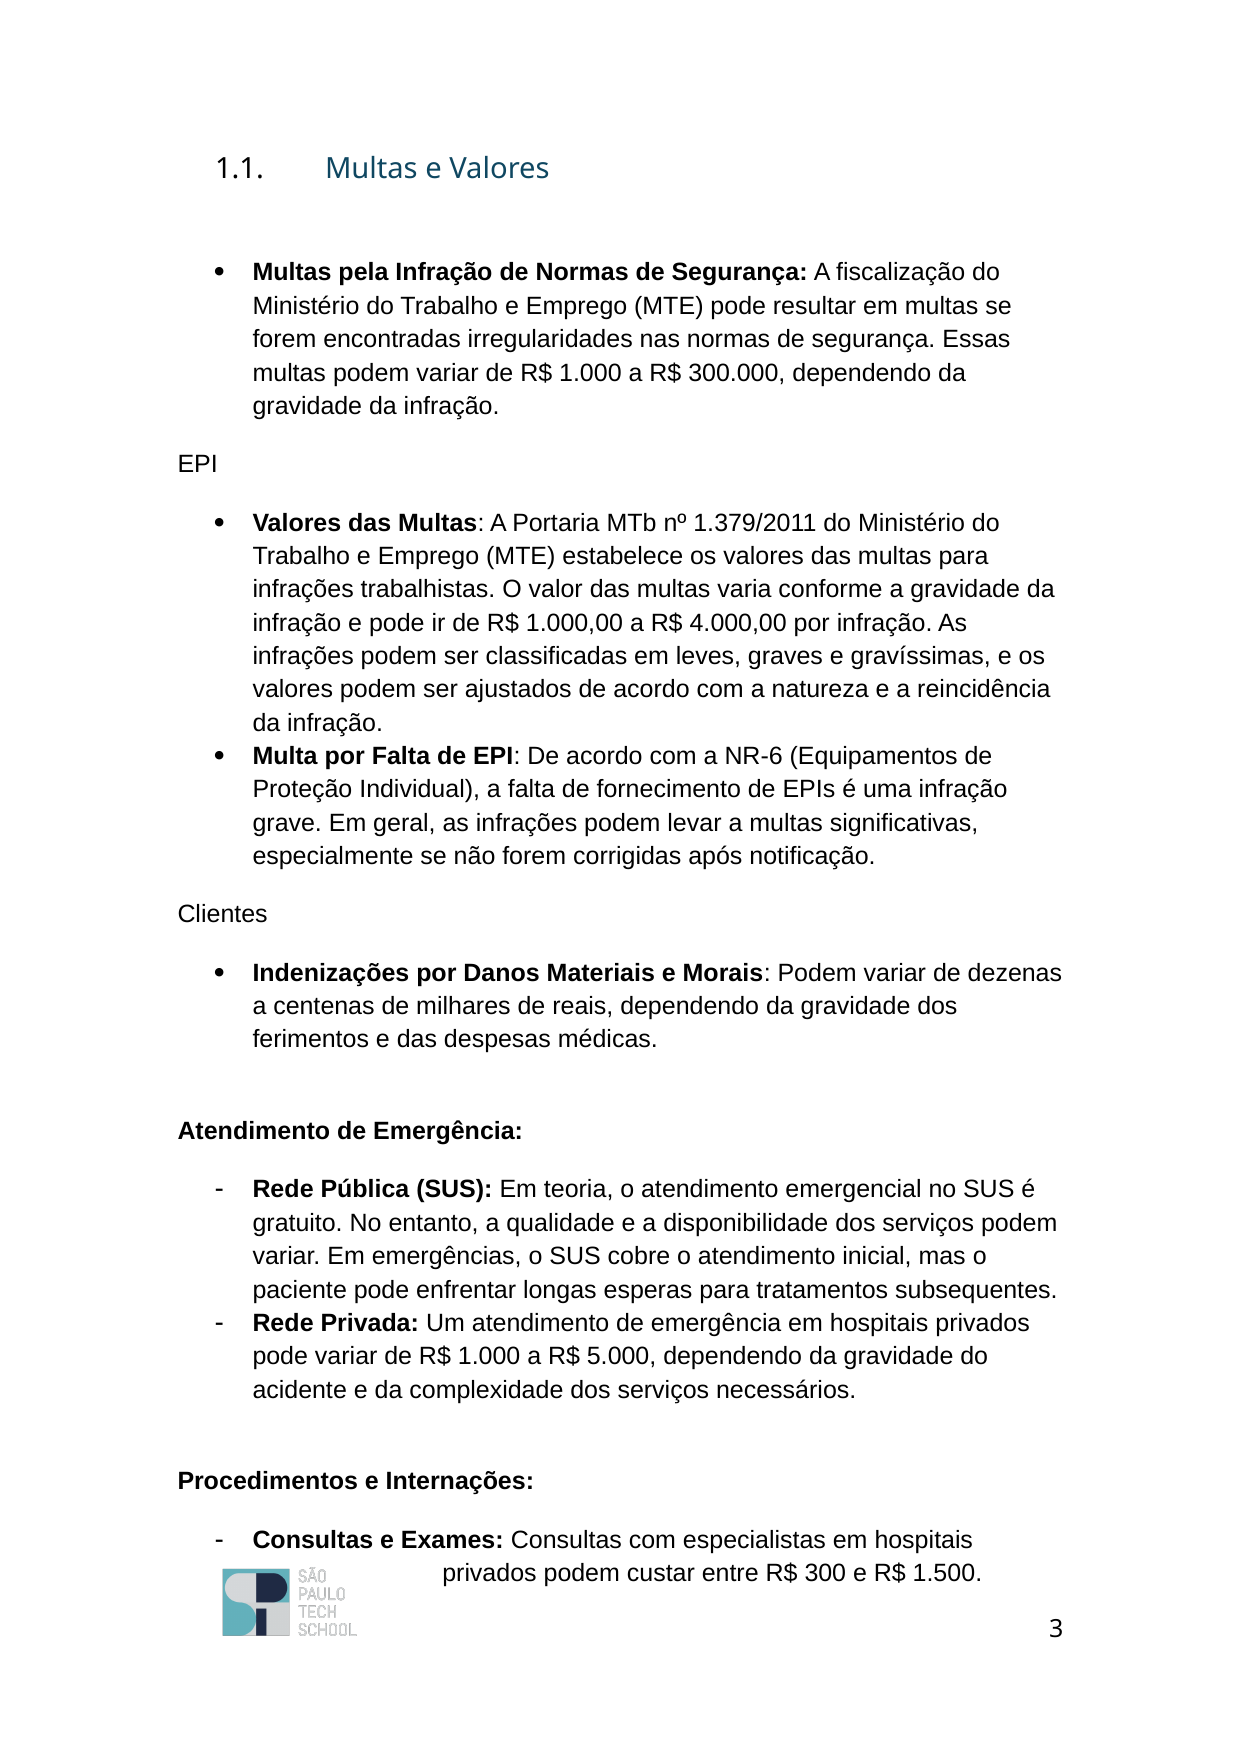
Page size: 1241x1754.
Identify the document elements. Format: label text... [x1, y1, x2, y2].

subtitle Multas e Valores [215, 148, 1063, 187]
text Clientes [177, 899, 1063, 928]
list Indenizações por Danos Materiais e Morais: Podem variar de dezenas a centenas de milhares de reais, dependendo da gravidade dos ferimentos e das despesas médicas. [215, 958, 1063, 1053]
list Multas pela Infração de Normas de Segurança: A fiscalização do Ministério do Trabalho e Emprego (MTE) pode resultar em multas se forem encontradas irregularidades nas normas de segurança. Essas multas podem variar de R$ 1.000 a R$ 300.000, dependendo da gravidade da infração. [215, 257, 1063, 419]
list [215, 1525, 1063, 1587]
list Valores das Multas: A Portaria MTb nº 1.379/2011 do Ministério do Trabalho e Emprego (MTE) estabelece os valores das multas para infrações trabalhistas. O valor das multas varia conforme a gravidade da infração e pode ir de R$ 1.000,00 a R$ 4.000,00 por infração. As infrações podem ser classificadas em leves, graves e gravíssimas, e os valores podem ser ajustados de acordo com a natureza e a reincidência da infração. [215, 507, 1063, 736]
list Rede Privada: Um atendimento de emergência em hospitais privados pode variar de R$ 1.000 a R$ 5.000, dependendo da gravidade do acidente e da complexidade dos serviços necessários. [215, 1308, 1063, 1403]
list Rede Pública (SUS): Em teoria, o atendimento emergencial no SUS é gratuito. No entanto, a qualidade e a disponibilidade dos serviços podem variar. Em emergências, o SUS cobre o atendimento inicial, mas o paciente pode enfrentar longas esperas para tratamentos subsequentes. [215, 1174, 1063, 1303]
list Multa por Falta de EPI: De acordo com a NR-6 (Equipamentos de Proteção Individual), a falta de fornecimento de EPIs é uma infração grave. Em geral, as infrações podem levar a multas significativas, especialmente se não forem corrigidas após notificação. [215, 741, 1063, 870]
text Procedimentos e Internações: [177, 1466, 1063, 1495]
text Atendimento de Emergência: [177, 1116, 1063, 1145]
picture [214, 1564, 365, 1640]
text EPI [177, 449, 1063, 478]
